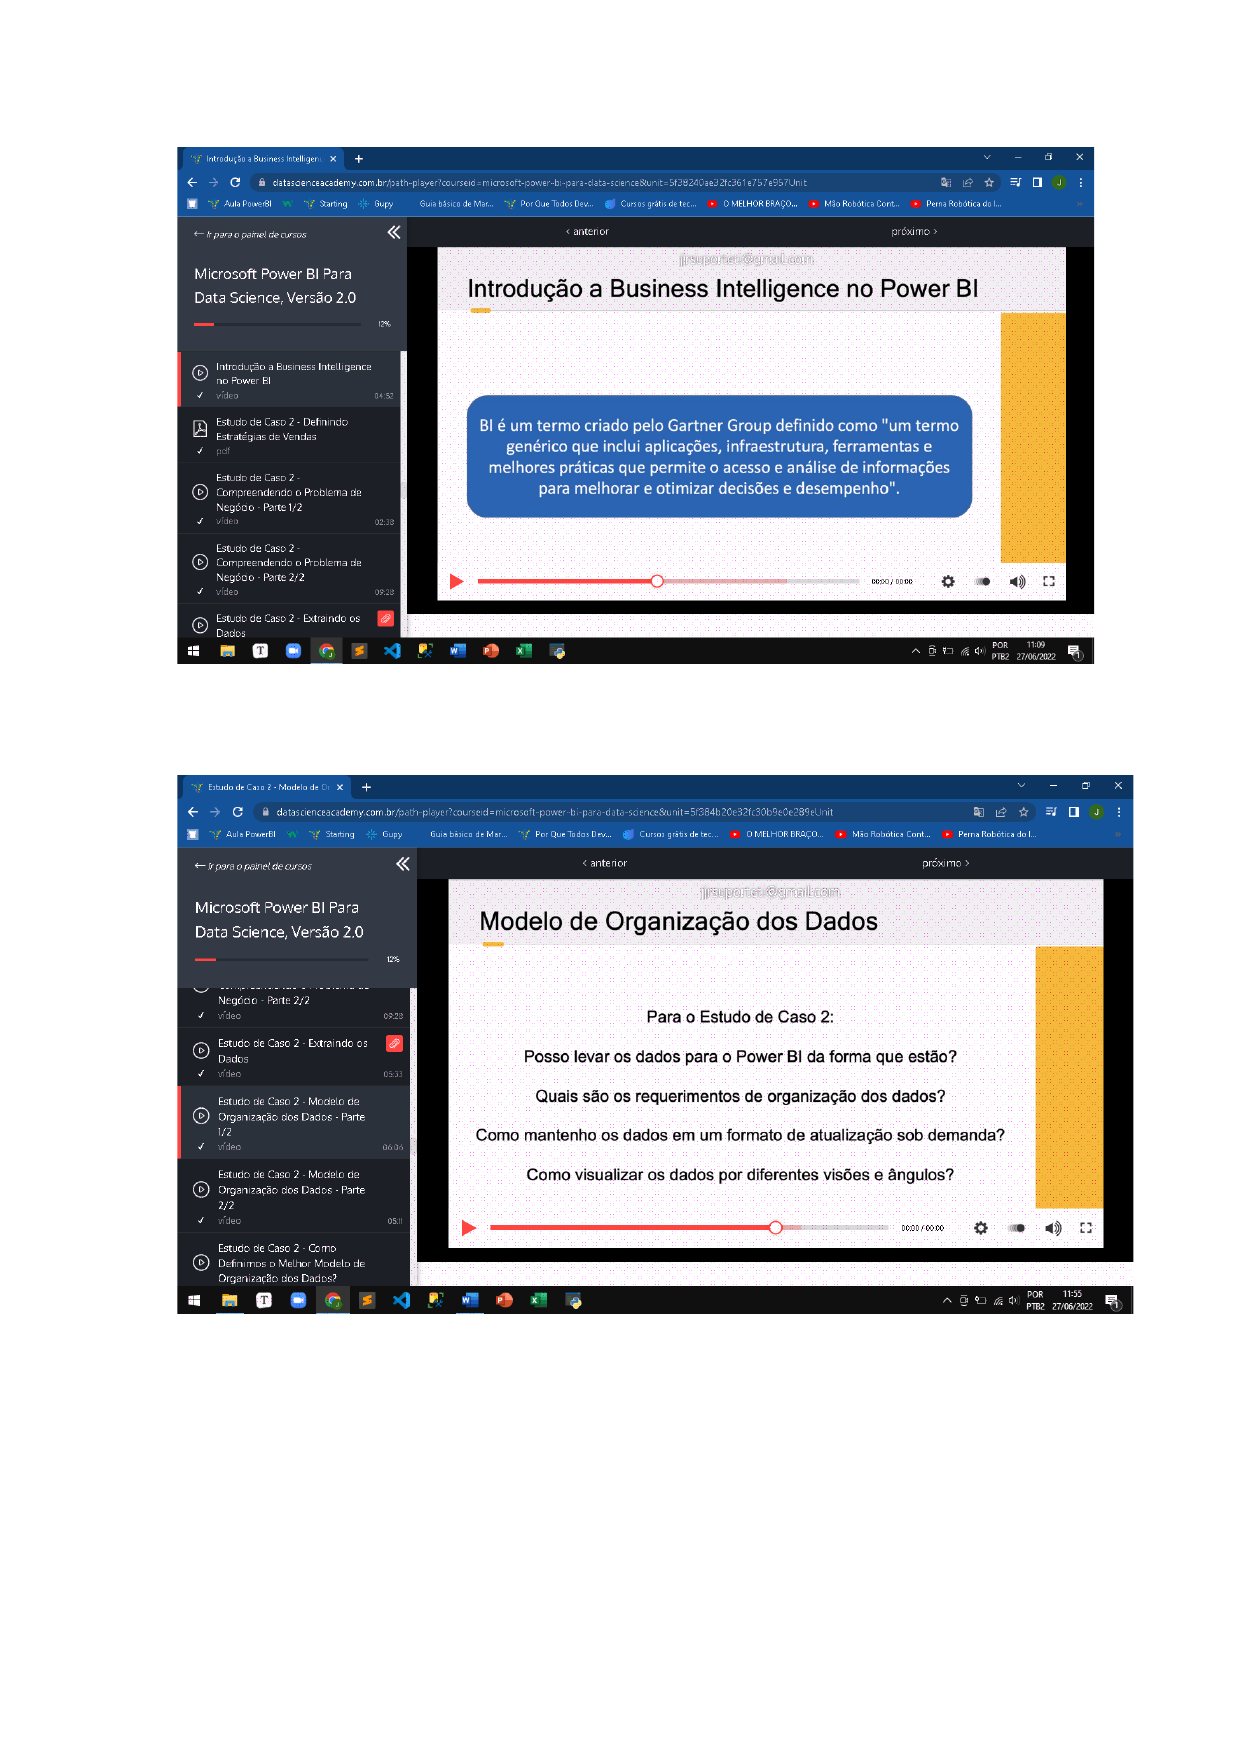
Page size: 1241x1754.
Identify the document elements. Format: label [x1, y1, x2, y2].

picture [177, 147, 1095, 664]
picture [177, 775, 1134, 1314]
